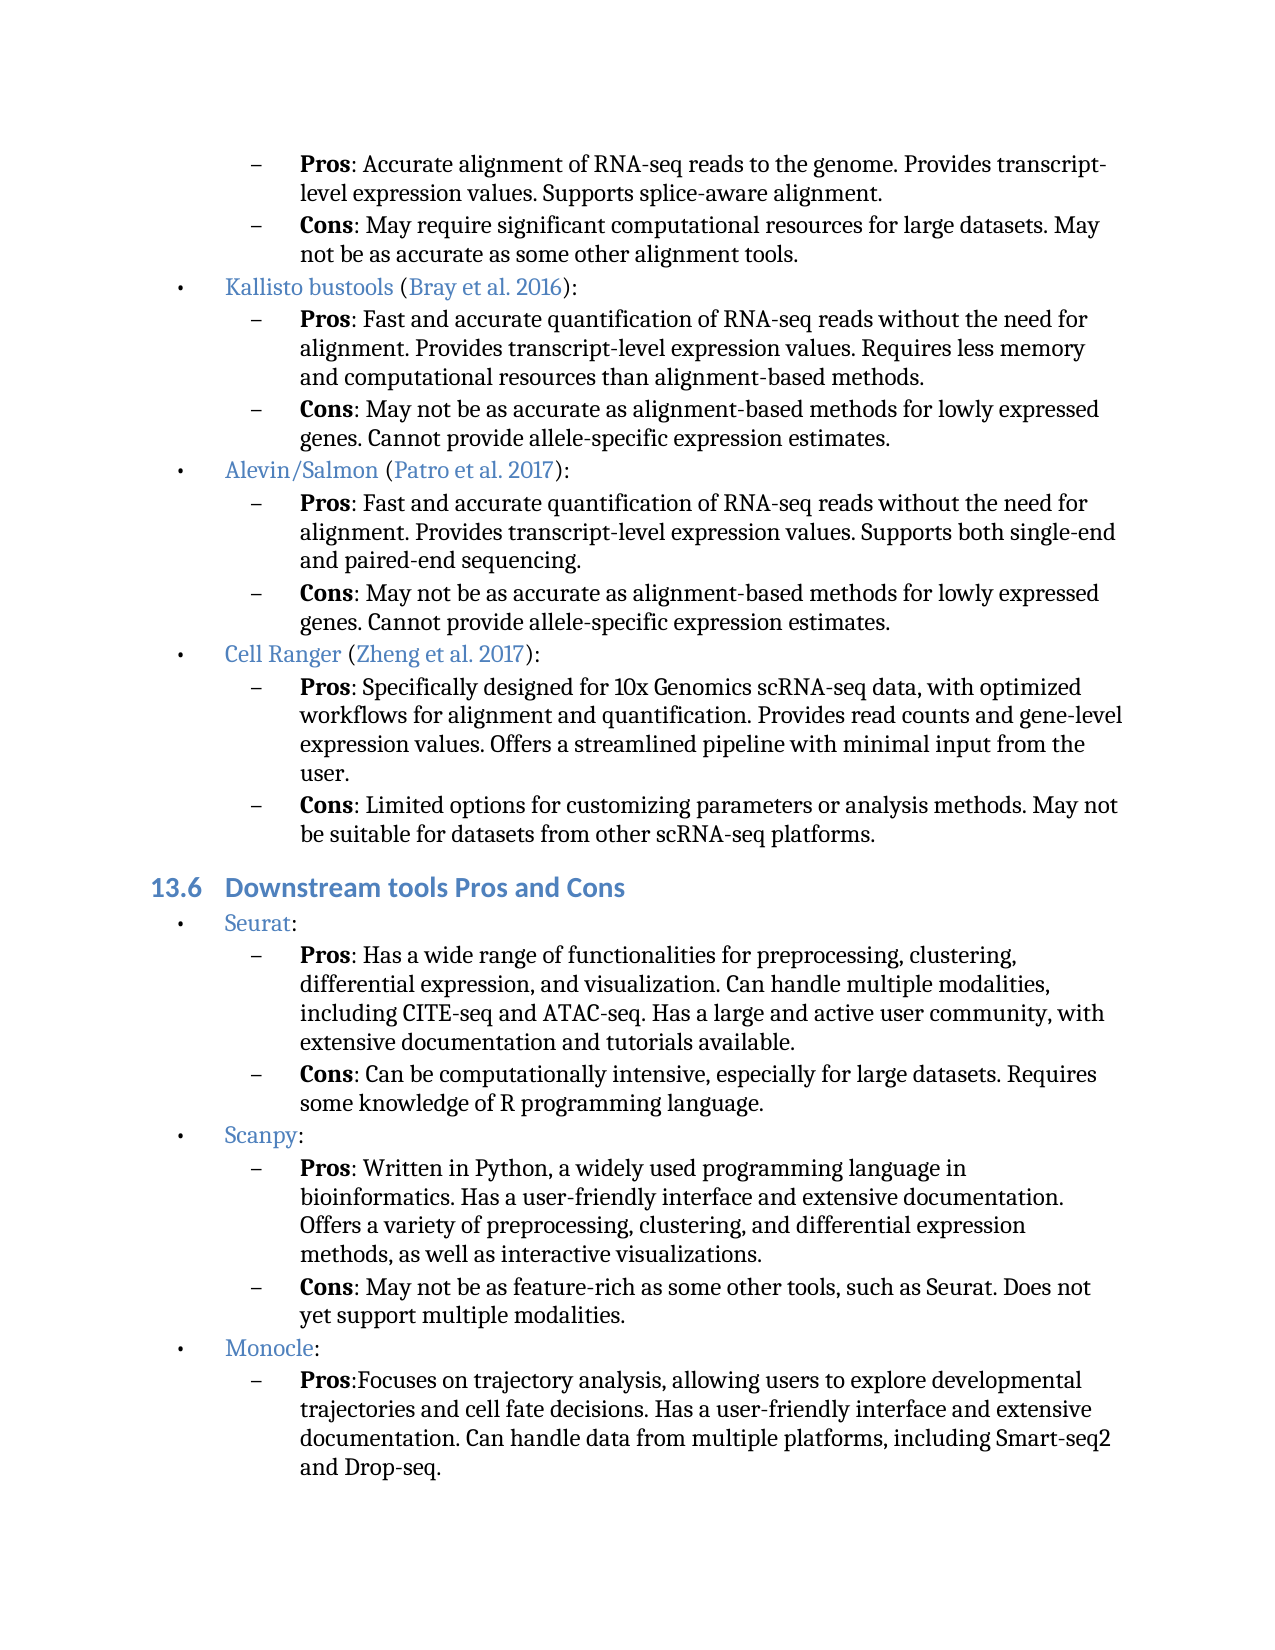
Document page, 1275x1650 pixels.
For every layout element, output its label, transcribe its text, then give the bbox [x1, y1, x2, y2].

list Pros: Specifically designed for 10x Genomics scRNA-seq data, with optimized workflows for alignment and quantification. Provides read counts and gene-level expression values. Offers a streamlined pipeline with minimal input from the user. [250, 672, 1125, 787]
list Cell Ranger (Zheng et al. 2017): [175, 640, 1125, 669]
list Pros: Has a wide range of functionalities for preprocessing, clustering, differential expression, and visualization. Can handle multiple modalities, including CITE-seq and ATAC-seq. Has a large and active user community, with extensive documentation and tutorials available. [250, 941, 1125, 1056]
list Monocle: [175, 1334, 1125, 1363]
list Cons: May not be as accurate as alignment-based methods for lowly expressed genes. Cannot provide allele-specific expression estimates. [250, 579, 1125, 636]
list Seurat: [175, 909, 1125, 938]
list Cons: May not be as feature-rich as some other tools, such as Seurat. Does not yet support multiple modalities. [250, 1273, 1125, 1330]
subtitle 13.6 Downstream tools Pros and Cons [150, 869, 1125, 905]
list Pros: Written in Python, a widely used programming language in bioinformatics. Has a user-friendly interface and extensive documentation. Offers a variety of preprocessing, clustering, and differential expression methods, as well as interactive visualizations. [250, 1154, 1125, 1269]
list Alevin/Salmon (Patro et al. 2017): [175, 456, 1125, 485]
list Scanpy: [175, 1121, 1125, 1150]
list Cons: Limited options for customizing parameters or analysis methods. May not be suitable for datasets from other scRNA-seq platforms. [250, 791, 1125, 849]
list Cons: May require significant computational resources for large datasets. May not be as accurate as some other alignment tools. [250, 211, 1125, 269]
list Cons: Can be computationally intensive, especially for large datasets. Requires some knowledge of R programming language. [250, 1060, 1125, 1118]
list Pros: Fast and accurate quantification of RNA-seq reads without the need for alignment. Provides transcript-level expression values. Requires less memory and computational resources than alignment-based methods. [250, 305, 1125, 391]
list Cons: May not be as accurate as alignment-based methods for lowly expressed genes. Cannot provide allele-specific expression estimates. [250, 395, 1125, 452]
list Pros: Fast and accurate quantification of RNA-seq reads without the need for alignment. Provides transcript-level expression values. Supports both single-end and paired-end sequencing. [250, 489, 1125, 575]
list Pros: Accurate alignment of RNA-seq reads to the genome. Provides transcript-level expression values. Supports splice-aware alignment. [250, 150, 1125, 207]
list Kallisto bustools (Bray et al. 2016): [175, 272, 1125, 301]
